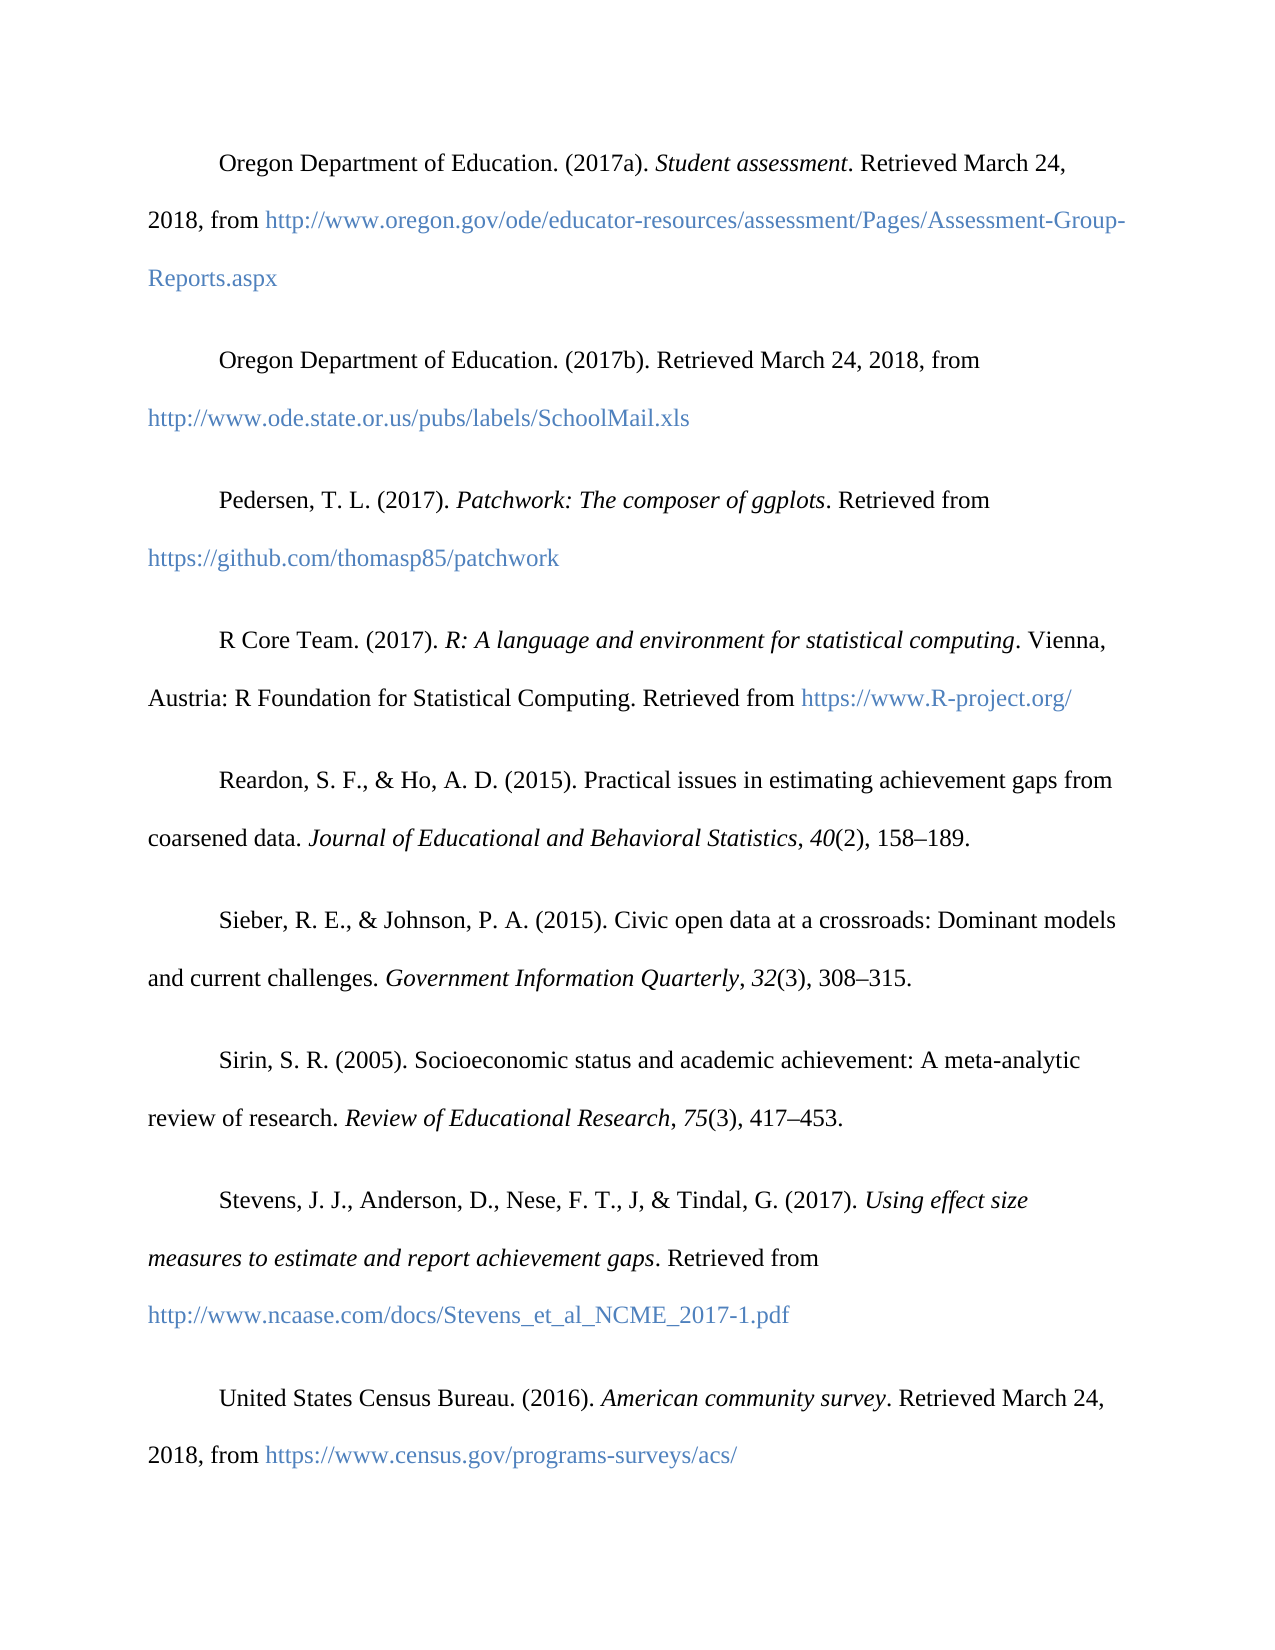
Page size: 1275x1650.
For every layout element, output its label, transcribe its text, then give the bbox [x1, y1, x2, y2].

text R Core Team. (2017). R: A language and environment for statistical computing. Vienna, Austria: R Foundation for Statistical Computing. Retrieved from https://www.R-project.org/ [148, 625, 1127, 711]
text Pedersen, T. L. (2017). Patchwork: The composer of ggplots. Retrieved from https://github.com/thomasp85/patchwork [148, 485, 1127, 571]
text Oregon Department of Education. (2017a). Student assessment. Retrieved March 24, 2018, from http://www.oregon.gov/ode/educator-resources/assessment/Pages/Assessment-Group-Reports.aspx [148, 148, 1127, 291]
text United States Census Bureau. (2016). American community survey. Retrieved March 24, 2018, from https://www.census.gov/programs-surveys/acs/ [148, 1383, 1127, 1469]
text Sieber, R. E., & Johnson, P. A. (2015). Civic open data at a crossroads: Dominant models and current challenges. Government Information Quarterly, 32(3), 308–315. [148, 905, 1127, 991]
text Stevens, J. J., Anderson, D., Nese, F. T., J, & Tindal, G. (2017). Using effect size measures to estimate and report achievement gaps. Retrieved from http://www.ncaase.com/docs/Stevens_et_al_NCME_2017-1.pdf [148, 1185, 1127, 1329]
text Sirin, S. R. (2005). Socioeconomic status and academic achievement: A meta-analytic review of research. Review of Educational Research, 75(3), 417–453. [148, 1045, 1127, 1131]
text Reardon, S. F., & Ho, A. D. (2015). Practical issues in estimating achievement gaps from coarsened data. Journal of Educational and Behavioral Statistics, 40(2), 158–189. [148, 765, 1127, 851]
text Oregon Department of Education. (2017b). Retrieved March 24, 2018, from http://www.ode.state.or.us/pubs/labels/SchoolMail.xls [148, 345, 1127, 431]
